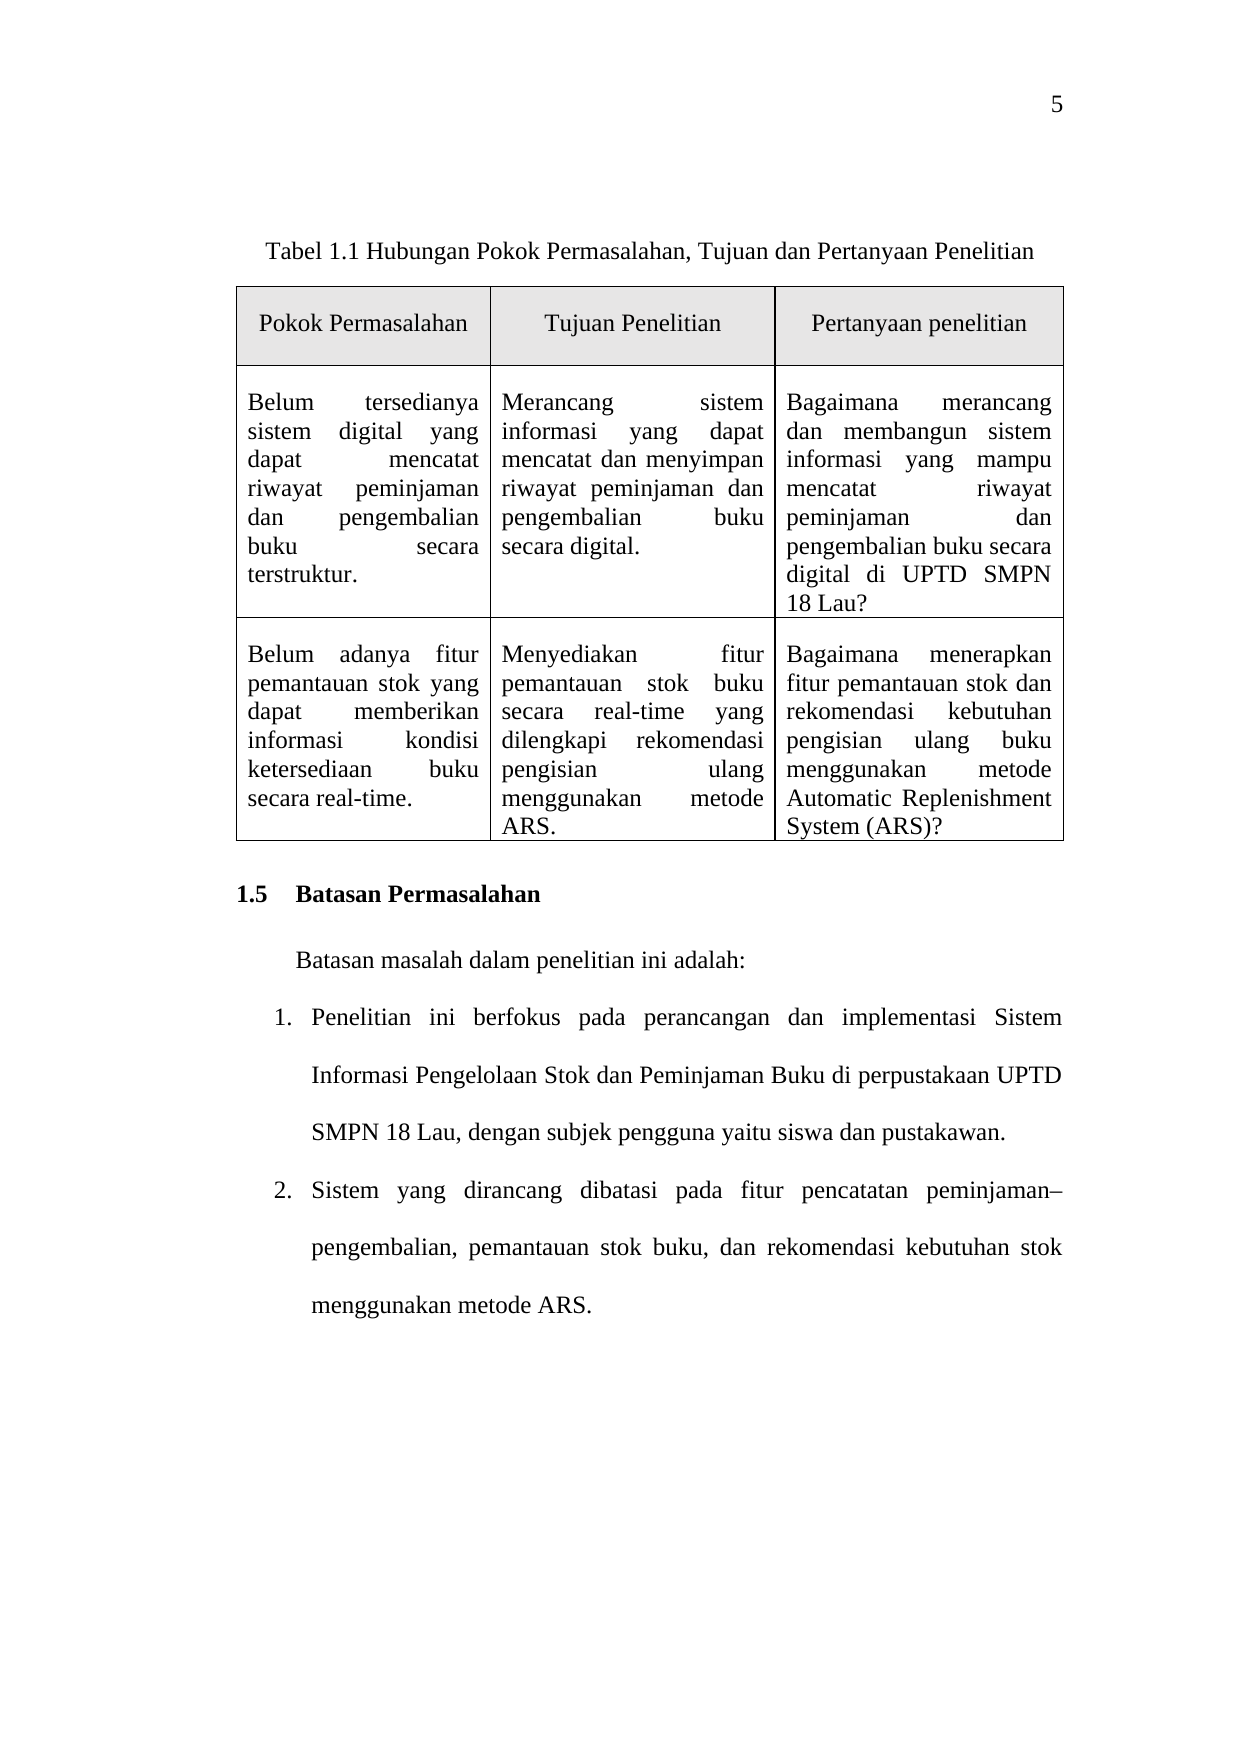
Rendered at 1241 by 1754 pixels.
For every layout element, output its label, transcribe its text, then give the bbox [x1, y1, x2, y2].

table_cell Menyediakan fitur pemantauan stok buku secara real-time yang dilengkapi rekomendasi pengisian ulang menggunakan metode ARS. [491, 618, 774, 840]
list Penelitian ini berfokus pada perancangan dan implementasi Sistem Informasi Pengelolaan Stok dan Peminjaman Buku di perpustakaan UPTD SMPN 18 Lau, dengan subjek pengguna yaitu siswa dan pustakawan. [274, 1002, 1063, 1146]
table_cell Bagaimana menerapkan fitur pemantauan stok dan rekomendasi kebutuhan pengisian ulang buku menggunakan metode Automatic Replenishment System (ARS)? [776, 618, 1063, 840]
table_header Pertanyaan penelitian [776, 287, 1063, 365]
table_cell Belum adanya fitur pemantauan stok yang dapat memberikan informasi kondisi ketersediaan buku secara real-time. [237, 618, 490, 840]
table_header Tujuan Penelitian [491, 287, 774, 365]
table_cell Belum tersedianya sistem digital yang dapat mencatat riwayat peminjaman dan pengembalian buku secara terstruktur. [237, 366, 490, 617]
table_cell Bagaimana merancang dan membangun sistem informasi yang mampu mencatat riwayat peminjaman dan pengembalian buku secara digital di UPTD SMPN 18 Lau? [776, 366, 1063, 617]
text Batasan masalah dalam penelitian ini adalah: [236, 945, 1063, 974]
text Tabel 1.1 Hubungan Pokok Permasalahan, Tujuan dan Pertanyaan Penelitian [236, 236, 1063, 265]
table_cell Merancang sistem informasi yang dapat mencatat dan menyimpan riwayat peminjaman dan pengembalian buku secara digital. [491, 366, 774, 617]
list Sistem yang dirancang dibatasi pada fitur pencatatan peminjaman–pengembalian, pemantauan stok buku, dan rekomendasi kebutuhan stok menggunakan metode ARS. [274, 1175, 1063, 1319]
subtitle Batasan Permasalahan [236, 879, 1063, 907]
table_header Pokok Permasalahan [237, 287, 490, 365]
